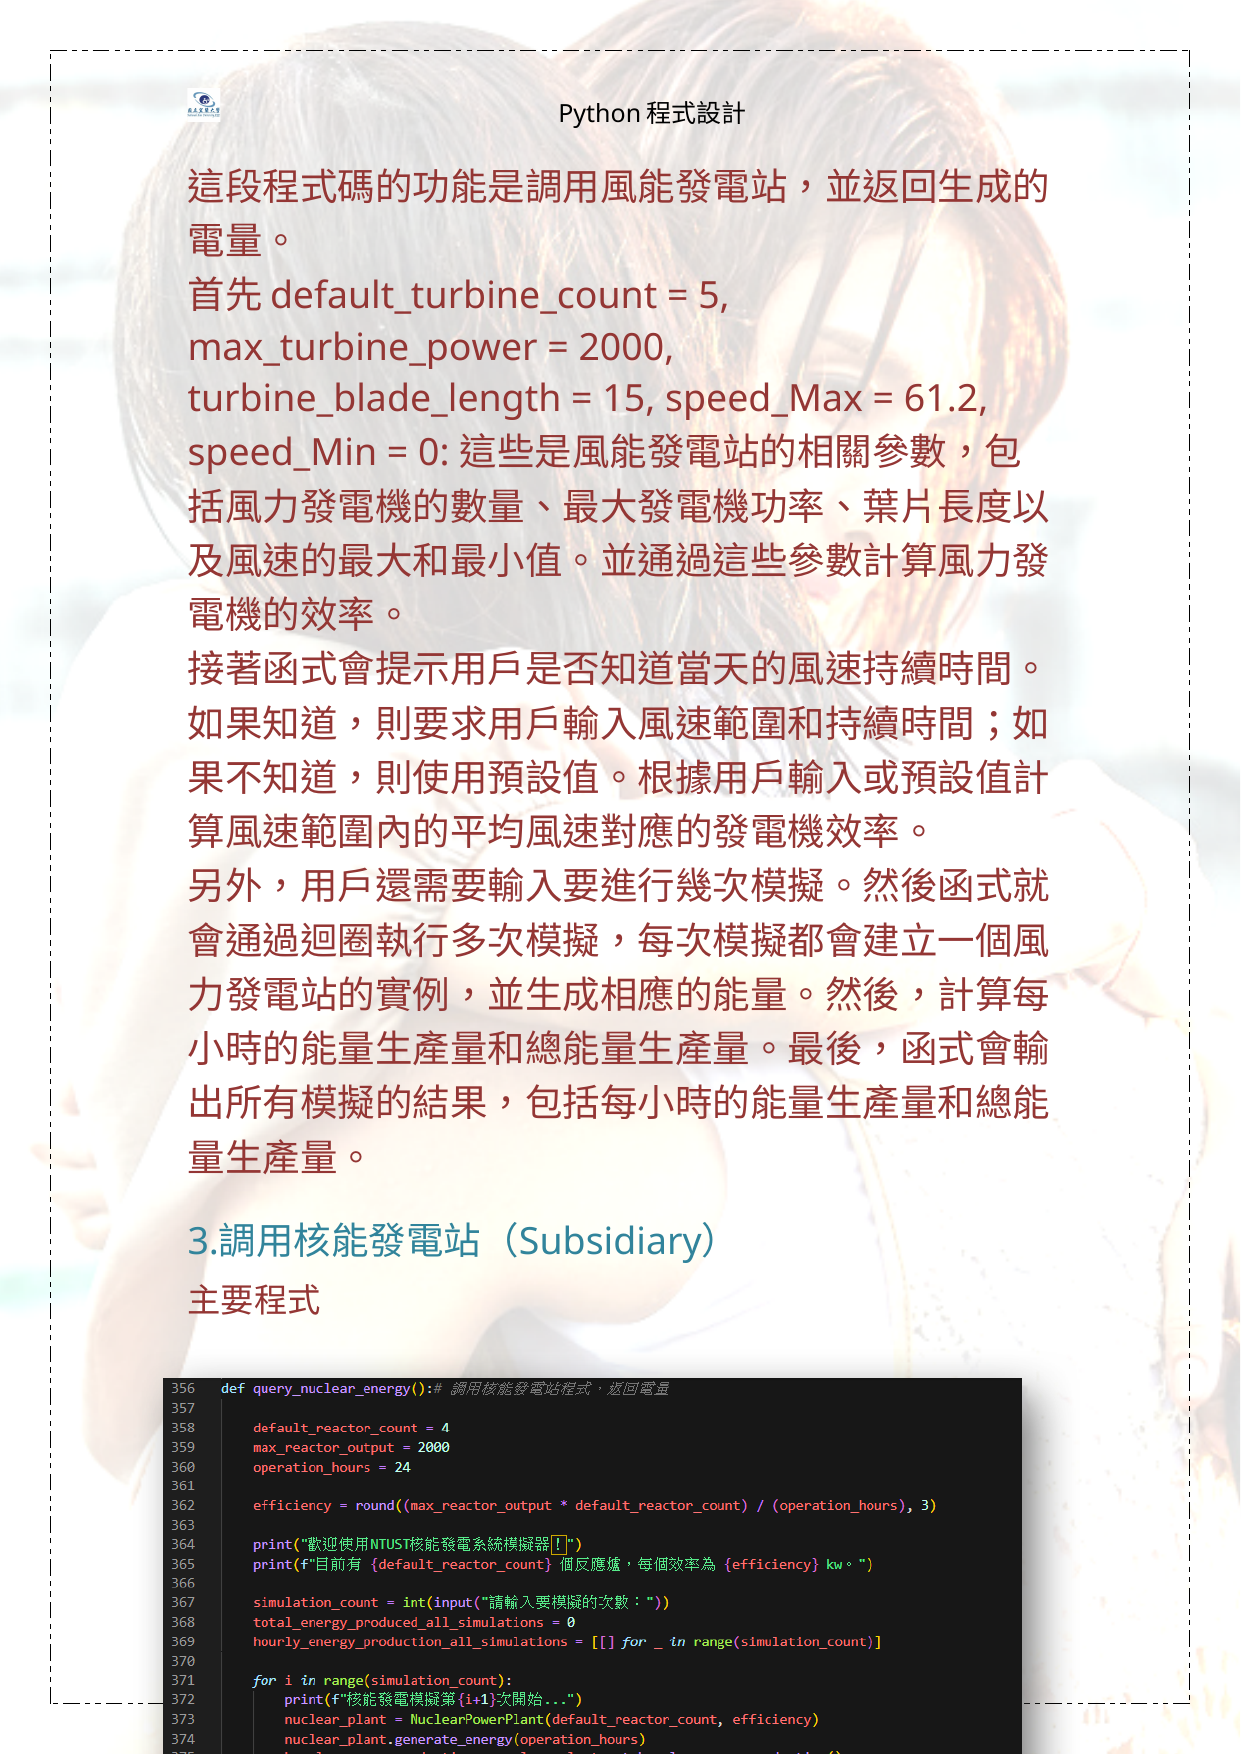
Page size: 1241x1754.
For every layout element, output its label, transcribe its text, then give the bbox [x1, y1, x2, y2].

text 另外，用戶還需要輸入要進行幾次模擬。然後函式就會通過迴圈執行多次模擬，每次模擬都會建立一個風力發電站的實例，並生成相應的能量。然後，計算每小時的能量生產量和總能量生產量。最後，函式會輸出所有模擬的結果，包括每小時的能量生產量和總能量生產量。 [187, 856, 1053, 1182]
text 接著函式會提示用戶是否知道當天的風速持續時間。如果知道，則要求用戶輸入風速範圍和持續時間；如果不知道，則使用預設值。根據用戶輸入或預設值計算風速範圍內的平均風速對應的發電機效率。 [187, 639, 1053, 856]
picture [163, 1378, 1022, 1754]
text 這段程式碼的功能是調用風能發電站，並返回生成的電量。 [187, 157, 1053, 265]
subtitle 3.調用核能發電站（Subsidiary） [187, 1211, 1053, 1266]
text 主要程式 [187, 1274, 1053, 1322]
text 首先default_turbine_count = 5, max_turbine_power = 2000, turbine_blade_length = 15, speed_Max = 61.2, speed_Min = 0: 這些是風能發電站的相關參數，包括風力發電機的數量、最大發電機功率、葉片長度以及風速的最大和最小值。並通過這些參數計算風力發電機的效率。 [187, 265, 1053, 639]
